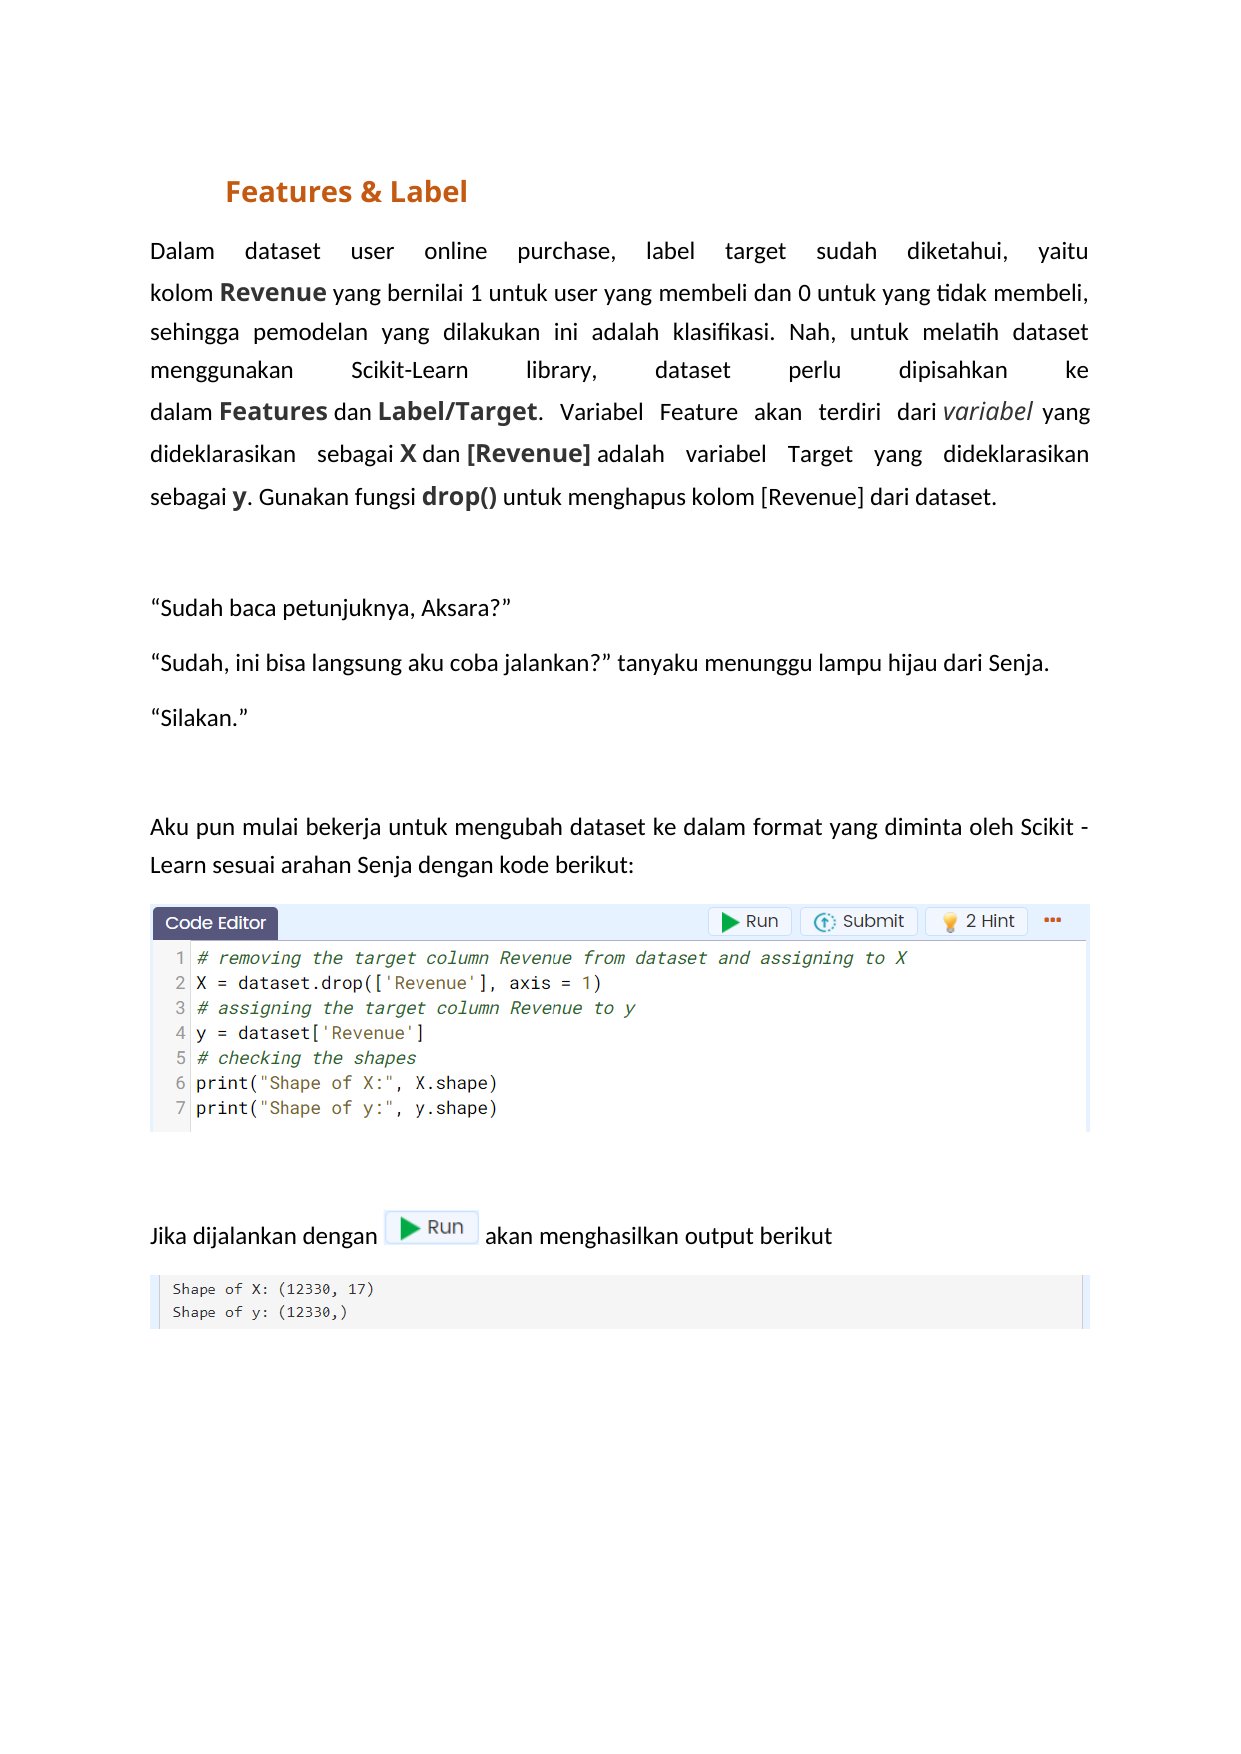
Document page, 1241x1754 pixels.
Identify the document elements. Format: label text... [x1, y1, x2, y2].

text Dalam dataset user online purchase, label target sudah diketahui, yaitu kolom Revenue yang bernilai 1 untuk user yang membeli dan 0 untuk yang tidak membeli, sehingga pemodelan yang dilakukan ini adalah klasifikasi. Nah, untuk melatih dataset menggunakan Scikit-Learn library, dataset perlu dipisahkan ke dalam Features dan Label/Target. Variabel Feature akan terdiri dari variabel yang dideklarasikan sebagai X dan [Revenue] adalah variabel Target yang dideklarasikan sebagai y. Gunakan fungsi drop() untuk menghapus kolom [Revenue] dari dataset. [150, 236, 1090, 512]
text Jika dijalankan dengan akan menghasilkan output berikut [150, 1211, 1090, 1251]
text “Sudah, ini bisa langsung aku coba jalankan?” tanyaku menunggu lampu hijau dari Senja. [150, 647, 1090, 677]
picture [383, 1210, 480, 1245]
subtitle Features & Label [225, 171, 1090, 211]
text “Sudah baca petunjuknya, Aksara?” [150, 592, 1090, 623]
picture [150, 1275, 1091, 1329]
picture [150, 904, 1091, 1132]
text “Silakan.” [150, 702, 1090, 732]
text Aku pun mulai bekerja untuk mengubah dataset ke dalam format yang diminta oleh Scikit - Learn sesuai arahan Senja dengan kode berikut: [150, 811, 1090, 880]
